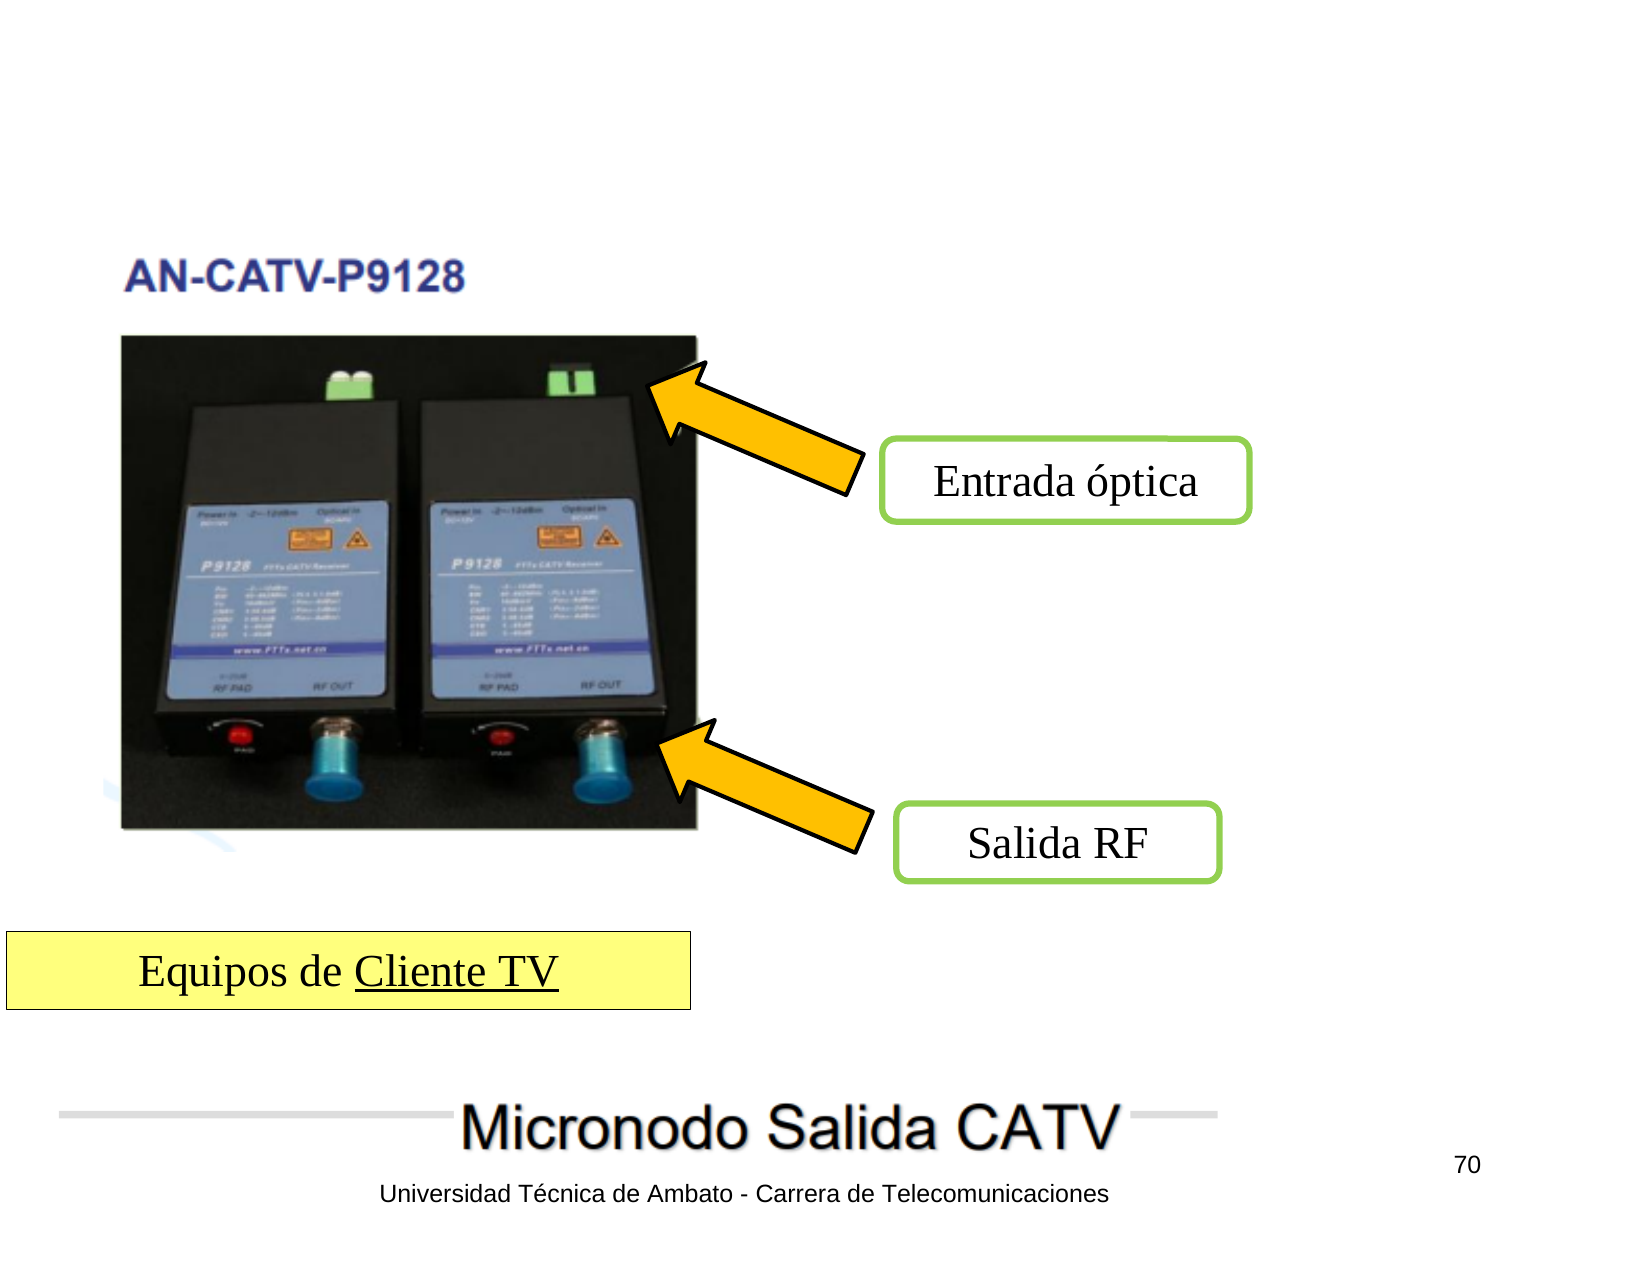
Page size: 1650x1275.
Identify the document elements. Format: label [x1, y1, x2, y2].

picture [103, 238, 707, 852]
picture [453, 1096, 1131, 1162]
picture [701, 367, 707, 384]
